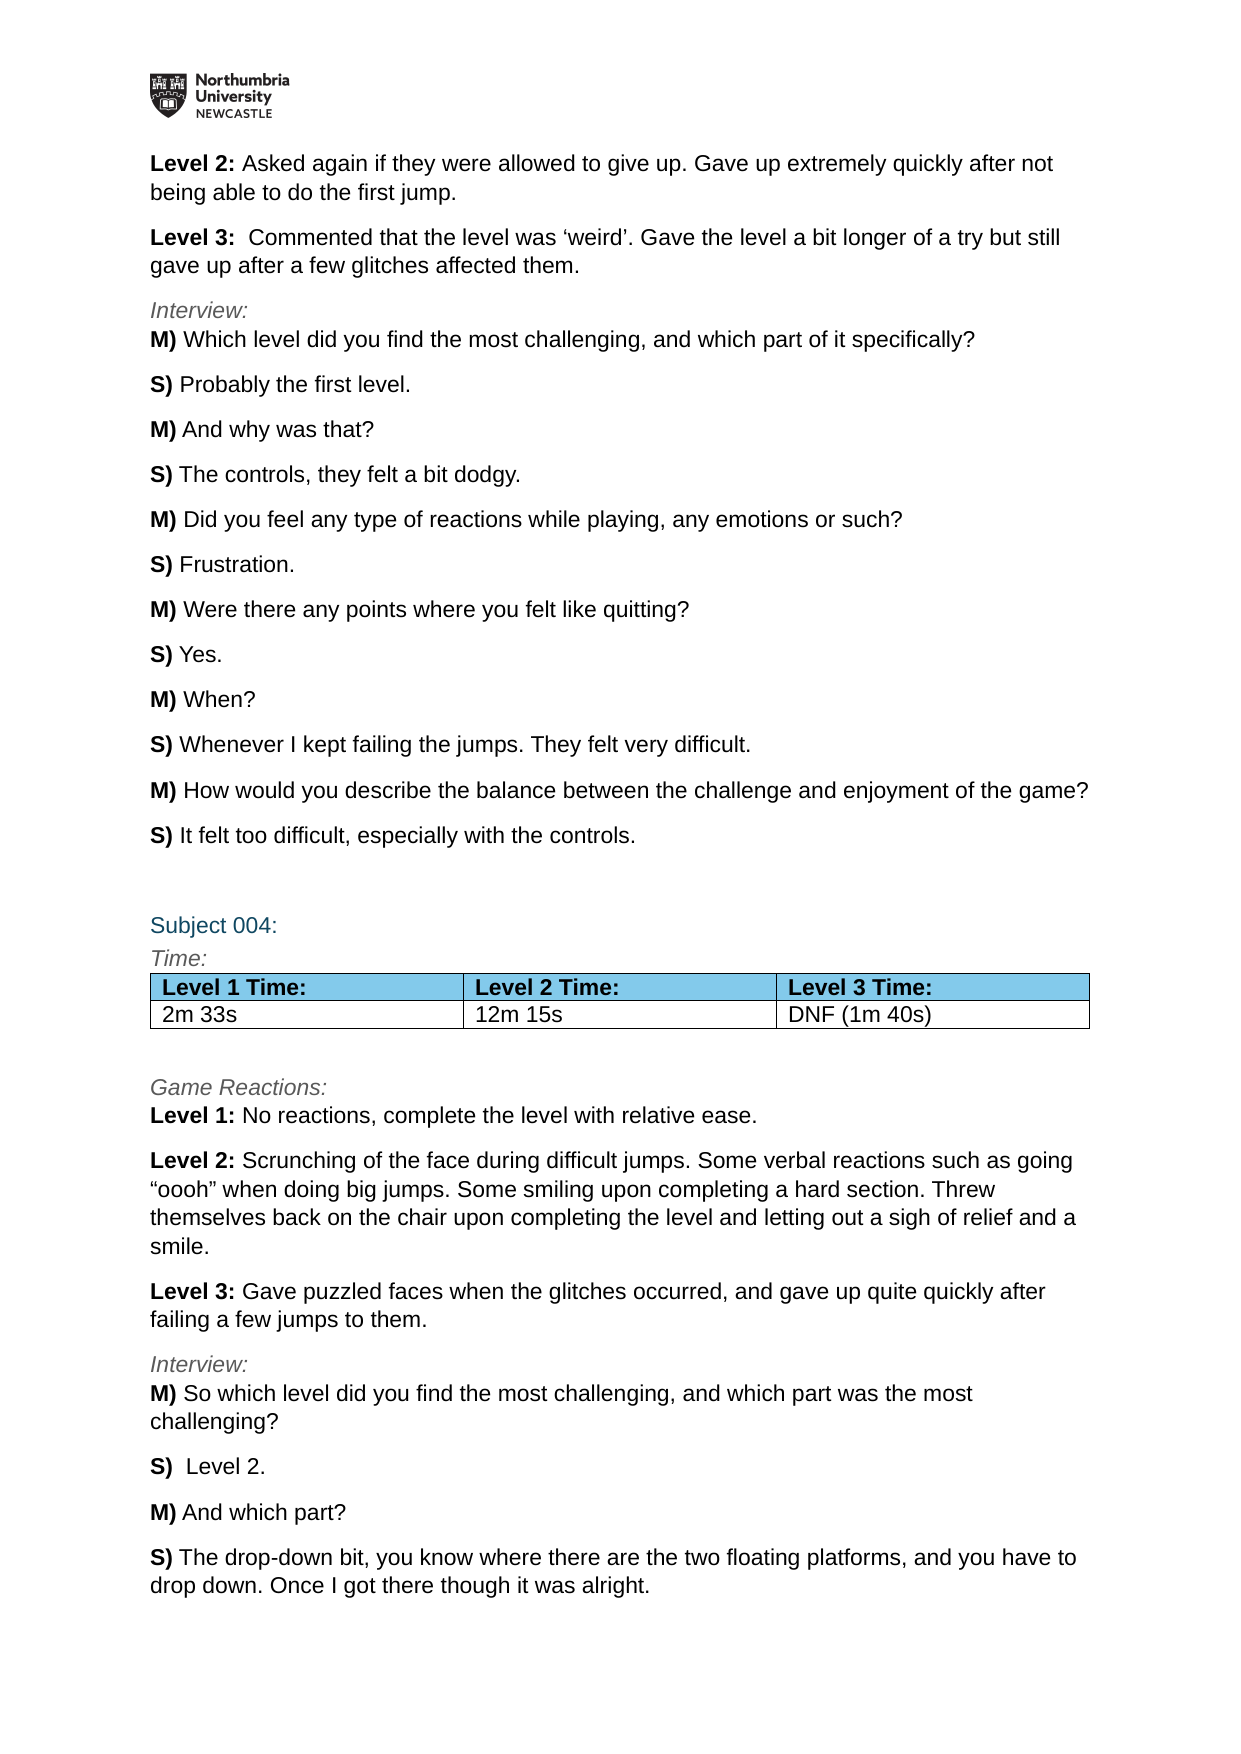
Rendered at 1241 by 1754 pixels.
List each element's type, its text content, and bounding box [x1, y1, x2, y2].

table_header Level 2 Time: [464, 974, 776, 1000]
text S) It felt too difficult, especially with the controls. [150, 822, 1090, 848]
text S) The controls, they felt a bit dodgy. [150, 461, 1090, 487]
subtitle Time: [150, 944, 1090, 971]
text Level 3: Gave puzzled faces when the glitches occurred, and gave up quite quickly after failing a few jumps to them. [150, 1278, 1090, 1333]
text M) And why was that? [150, 416, 1090, 442]
text S) Level 2. [150, 1453, 1090, 1480]
subtitle Game Reactions: [150, 1074, 1090, 1100]
text M) And which part? [150, 1498, 1090, 1525]
subtitle Interview: [150, 297, 1090, 323]
text M) Which level did you find the most challenging, and which part of it specifically? [150, 326, 1090, 352]
table_cell 2m 33s [151, 1001, 463, 1028]
text M) When? [150, 686, 1090, 713]
subtitle Subject 004: [150, 912, 1090, 938]
text S) Frustration. [150, 551, 1090, 577]
text Level 3: Commented that the level was ‘weird’. Gave the level a bit longer of a try but still gave up after a few glitches affected them. [150, 223, 1090, 278]
table_cell 12m 15s [464, 1001, 776, 1028]
text Level 1: No reactions, complete the level with relative ease. [150, 1102, 1090, 1129]
subtitle Interview: [150, 1351, 1090, 1378]
table_header Level 1 Time: [151, 974, 463, 1000]
text S) Whenever I kept failing the jumps. They felt very difficult. [150, 731, 1090, 758]
text M) Did you feel any type of reactions while playing, any emotions or such? [150, 506, 1090, 532]
picture [150, 73, 290, 118]
text Level 2: Scrunching of the face during difficult jumps. Some verbal reactions such as going “oooh” when doing big jumps. Some smiling upon completing a hard section. Threw themselves back on the chair upon completing the level and letting out a sigh of relief and a smile. [150, 1147, 1090, 1259]
table_header Level 3 Time: [777, 974, 1089, 1000]
text S) Probably the first level. [150, 371, 1090, 397]
text M) So which level did you find the most challenging, and which part was the most challenging? [150, 1380, 1090, 1434]
text S) The drop-down bit, you know where there are the two floating platforms, and you have to drop down. Once I got there though it was alright. [150, 1543, 1090, 1598]
text M) How would you describe the balance between the challenge and enjoyment of the game? [150, 777, 1090, 803]
text M) Were there any points where you felt like quitting? [150, 596, 1090, 622]
table_cell DNF (1m 40s) [777, 1001, 1089, 1028]
text Level 2: Asked again if they were allowed to give up. Gave up extremely quickly after not being able to do the first jump. [150, 150, 1090, 205]
text S) Yes. [150, 641, 1090, 668]
